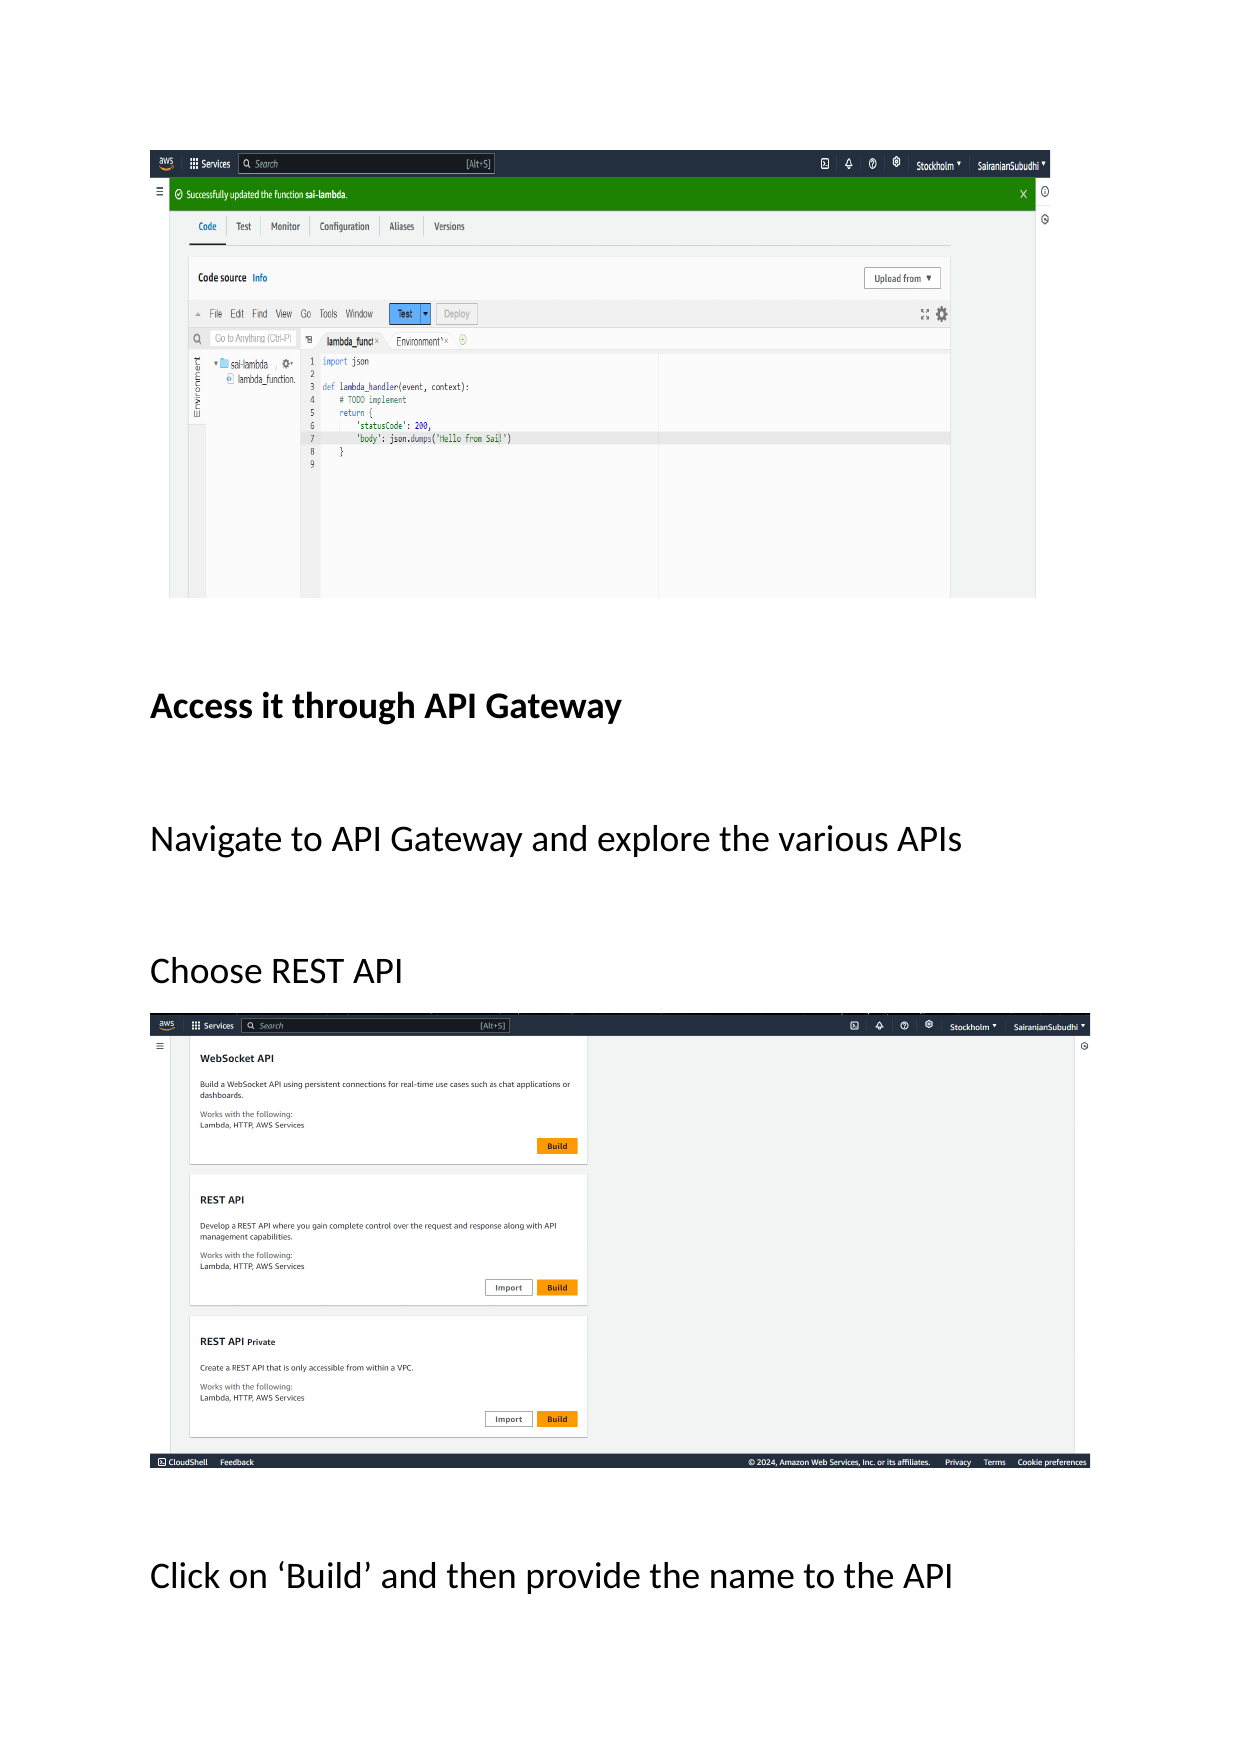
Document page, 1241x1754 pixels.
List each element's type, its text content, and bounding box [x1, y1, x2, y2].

text Click on ‘Build’ and then provide the name to the API [150, 1552, 1090, 1598]
text Choose REST API [150, 947, 1090, 993]
text Navigate to API Gateway and explore the various APIs [150, 815, 1090, 861]
picture [150, 150, 1050, 598]
picture [150, 1013, 1091, 1468]
text Access it through API Gateway [150, 682, 1090, 728]
